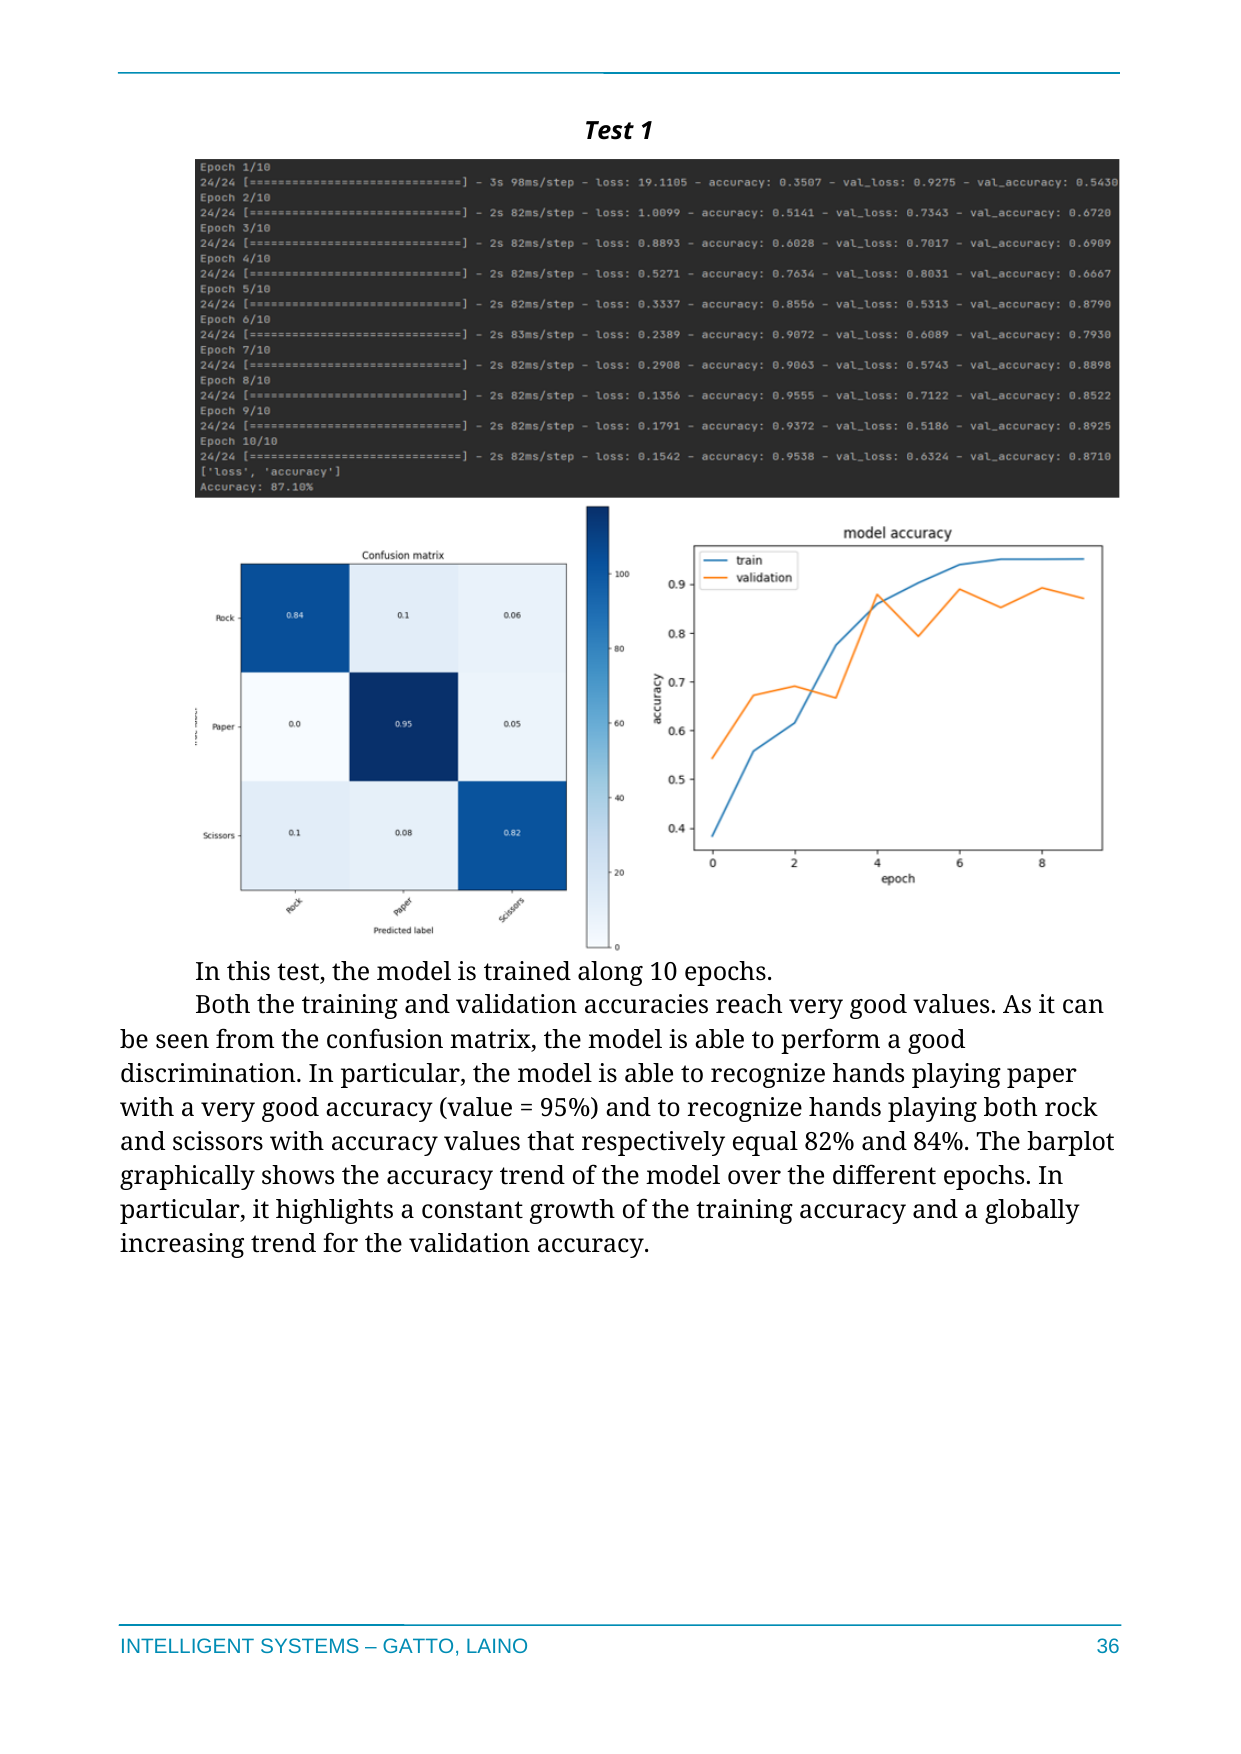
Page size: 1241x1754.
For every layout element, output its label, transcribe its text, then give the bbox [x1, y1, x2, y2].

picture [195, 159, 1120, 954]
subtitle Test 1 [120, 112, 1120, 147]
text Both the training and validation accuracies reach very good values. As it can be seen from the confusion matrix, the model is able to perform a good discrimination. In particular, the model is able to recognize hands playing paper with a very good accuracy (value = 95%) and to recognize hands playing both rock and scissors with accuracy values that respectively equal 82% and 84%. The barplot graphically shows the accuracy trend of the model over the different epochs. In particular, it highlights a constant growth of the training accuracy and a globally increasing trend for the validation accuracy. [120, 987, 1120, 1260]
text In this test, the model is trained along 10 epochs. [120, 953, 1120, 987]
